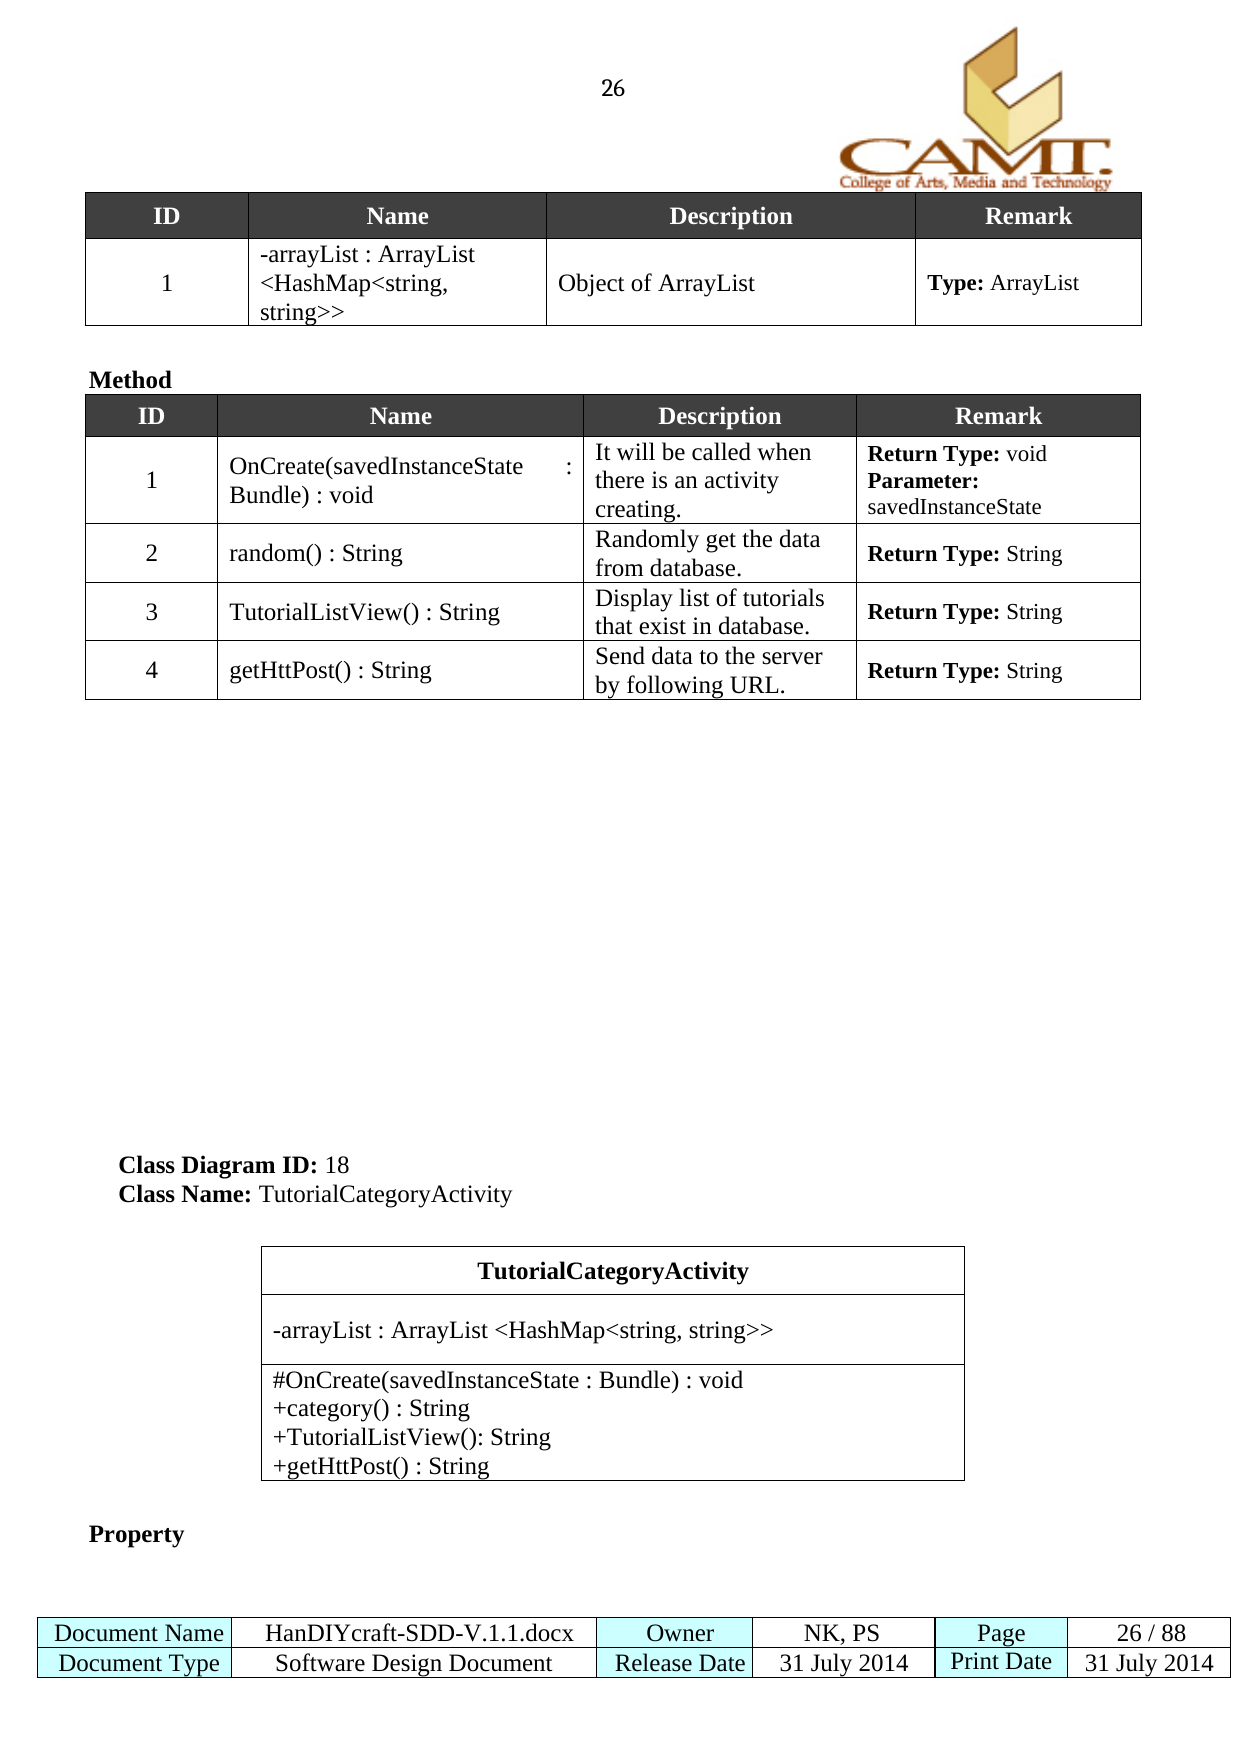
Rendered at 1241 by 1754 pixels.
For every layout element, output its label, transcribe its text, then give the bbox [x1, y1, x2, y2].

table_cell -arrayList : ArrayList <HashMap<string, string>> [262, 1295, 964, 1364]
table_cell #OnCreate(savedInstanceState : Bundle) : void +category() : String +TutorialListView(): String +getHttPost() : String [262, 1365, 964, 1480]
table_cell Return Type: void Parameter: savedInstanceState [857, 437, 1140, 523]
table_cell Return Type: String [857, 583, 1140, 640]
table_cell Object of ArrayList [547, 239, 915, 325]
table_cell 3 [86, 583, 217, 640]
table_cell random() : String [218, 524, 583, 582]
table_header Remark [916, 193, 1141, 238]
table_header ID [86, 395, 217, 436]
table_cell 4 [86, 641, 217, 699]
table_cell Display list of tutorials that exist in database. [584, 583, 856, 640]
table_cell Return Type: String [857, 524, 1140, 582]
table_cell It will be called when there is an activity creating. [584, 437, 856, 523]
table_cell Send data to the server by following URL. [584, 641, 856, 699]
text Class Name: TutorialCategoryActivity [118, 1179, 1108, 1208]
table_header Description [584, 395, 856, 436]
table_cell -arrayList : ArrayList <HashMap<string, string>> [249, 239, 546, 325]
picture [755, 18, 1221, 207]
table_cell Return Type: String [857, 641, 1140, 699]
table_cell 1 [86, 437, 217, 523]
table_cell TutorialListView() : String [218, 583, 583, 640]
table_cell 1 [86, 239, 248, 325]
table_cell OnCreate(savedInstanceState : Bundle) : void [218, 437, 583, 523]
table_header Description [547, 193, 915, 238]
table_header ID [86, 193, 248, 238]
table_header Name [249, 193, 546, 238]
list Property [88, 1519, 1108, 1548]
table_header Remark [857, 395, 1140, 436]
table_cell Type: ArrayList [916, 239, 1141, 325]
table_cell Randomly get the data from database. [584, 524, 856, 582]
table_header Name [218, 395, 583, 436]
table_cell getHttPost() : String [218, 641, 583, 699]
text Class Diagram ID: 18 [118, 1150, 1108, 1179]
table_cell 2 [86, 524, 217, 582]
table_header TutorialCategoryActivity [262, 1247, 964, 1294]
list Method [88, 365, 1108, 393]
